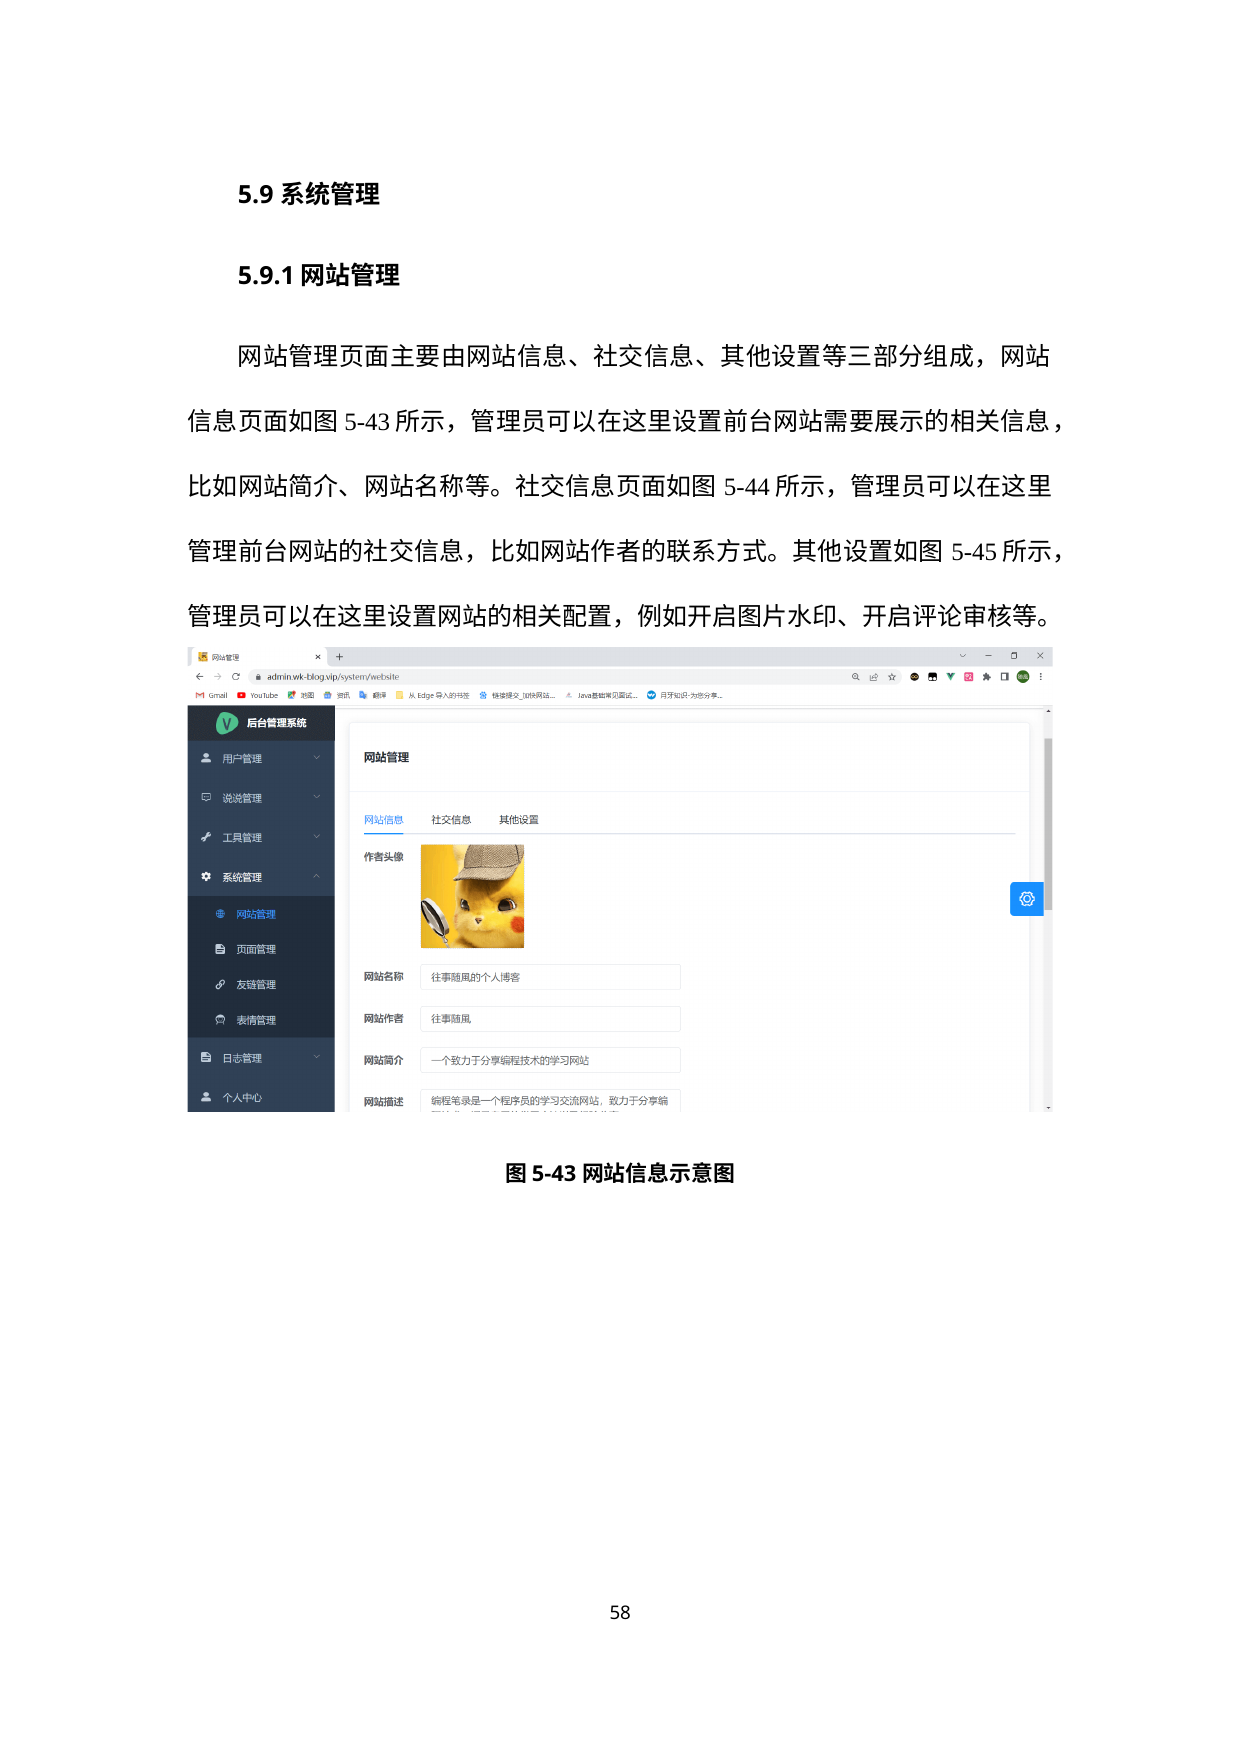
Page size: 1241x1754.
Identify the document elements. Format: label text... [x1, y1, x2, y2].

subtitle 5.9.1网站管理 [187, 241, 1053, 306]
picture [187, 647, 1053, 1112]
text 网站管理页面主要由网站信息、社交信息、其他设置等三部分组成，网站信息页面如图5-43所示，管理员可以在这里设置前台网站需要展示的相关信息，比如网站简介、网站名称等。社交信息页面如图5-44所示，管理员可以在这里管理前台网站的社交信息，比如网站作者的联系方式。其他设置如图5-45所示，管理员可以在这里设置网站的相关配置，例如开启图片水印、开启评论审核等。 [187, 322, 1053, 647]
text 图5-43 网站信息示意图 [187, 1156, 1053, 1188]
subtitle 5.9 系统管理 [187, 160, 1053, 225]
